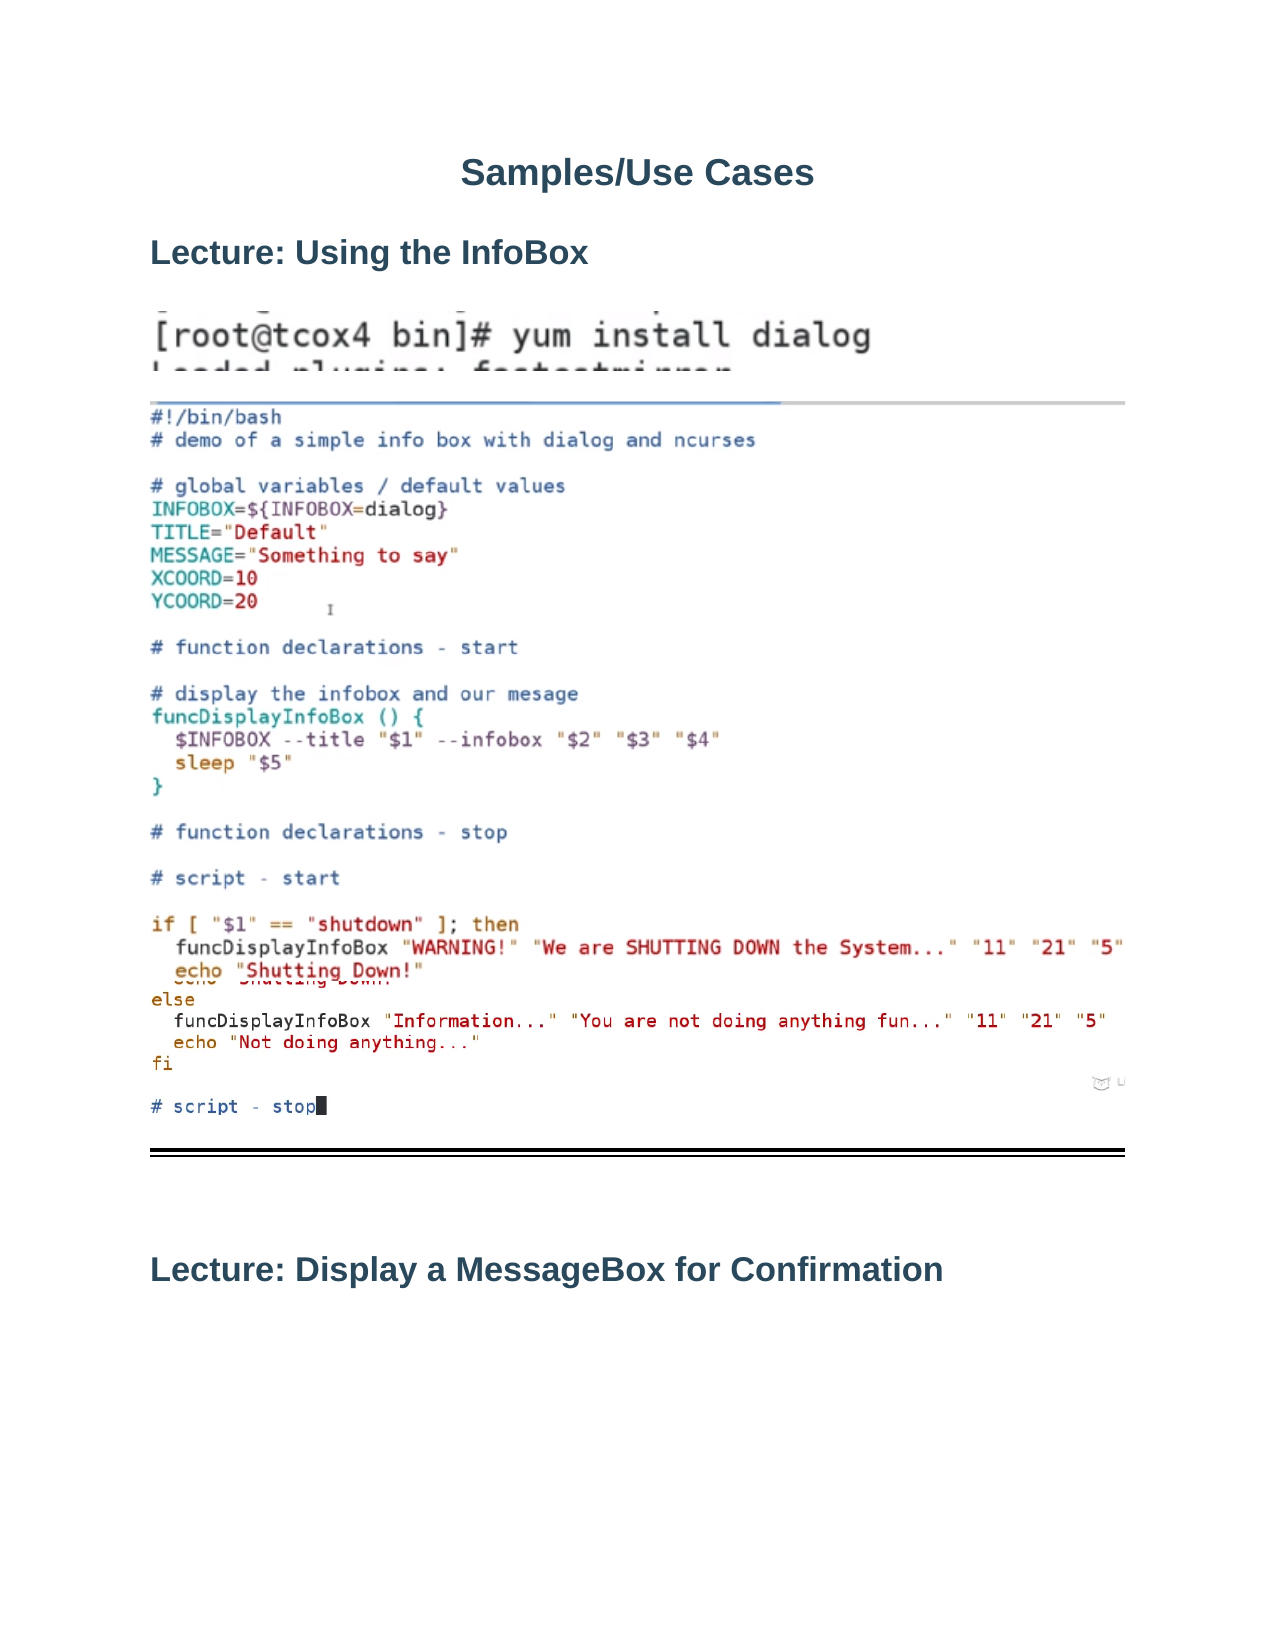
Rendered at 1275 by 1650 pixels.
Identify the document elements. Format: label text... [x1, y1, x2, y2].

picture [150, 311, 883, 371]
text Lecture: Display a MessageBox for Confirmation [150, 1249, 1125, 1288]
text Lecture: Using the InfoBox [150, 232, 1125, 272]
text Samples/Use Cases [150, 150, 1125, 193]
picture [150, 401, 1125, 1115]
